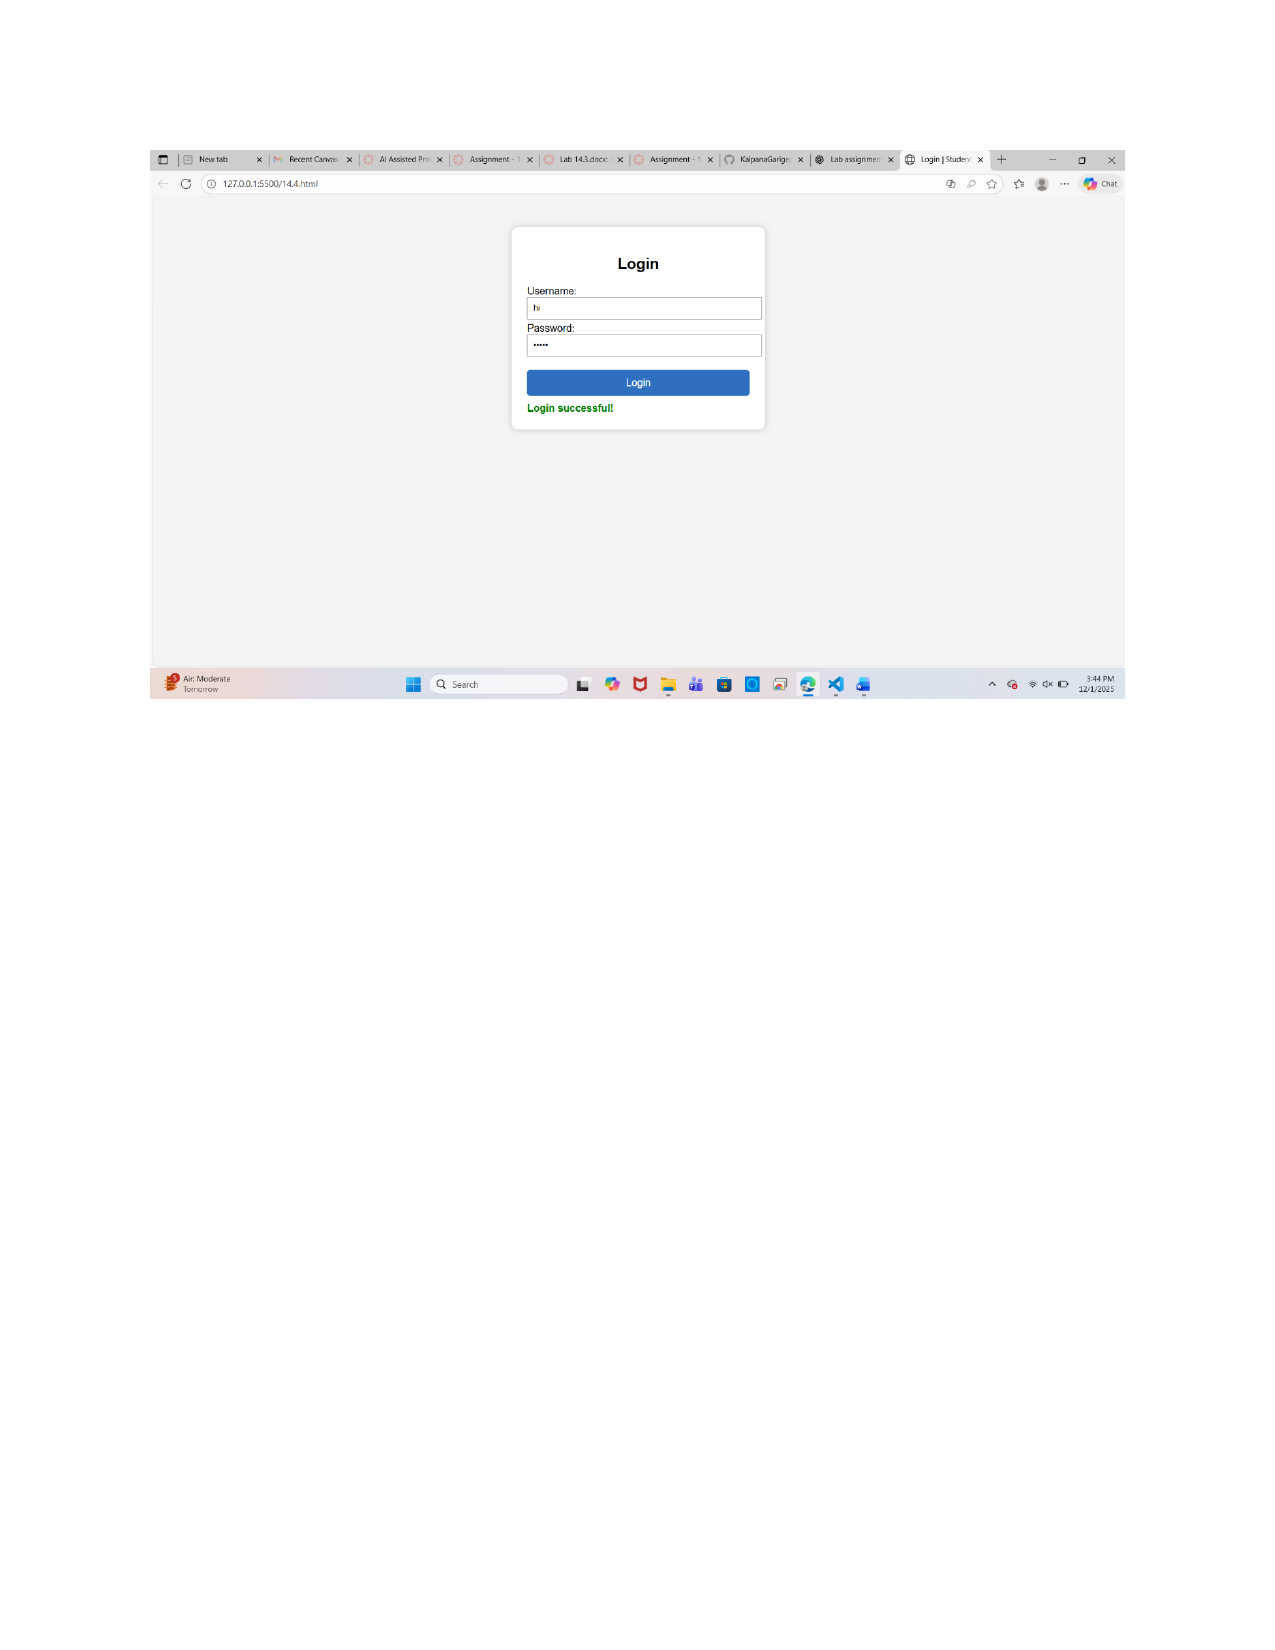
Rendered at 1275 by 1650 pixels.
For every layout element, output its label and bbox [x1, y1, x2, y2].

picture [150, 150, 1125, 699]
